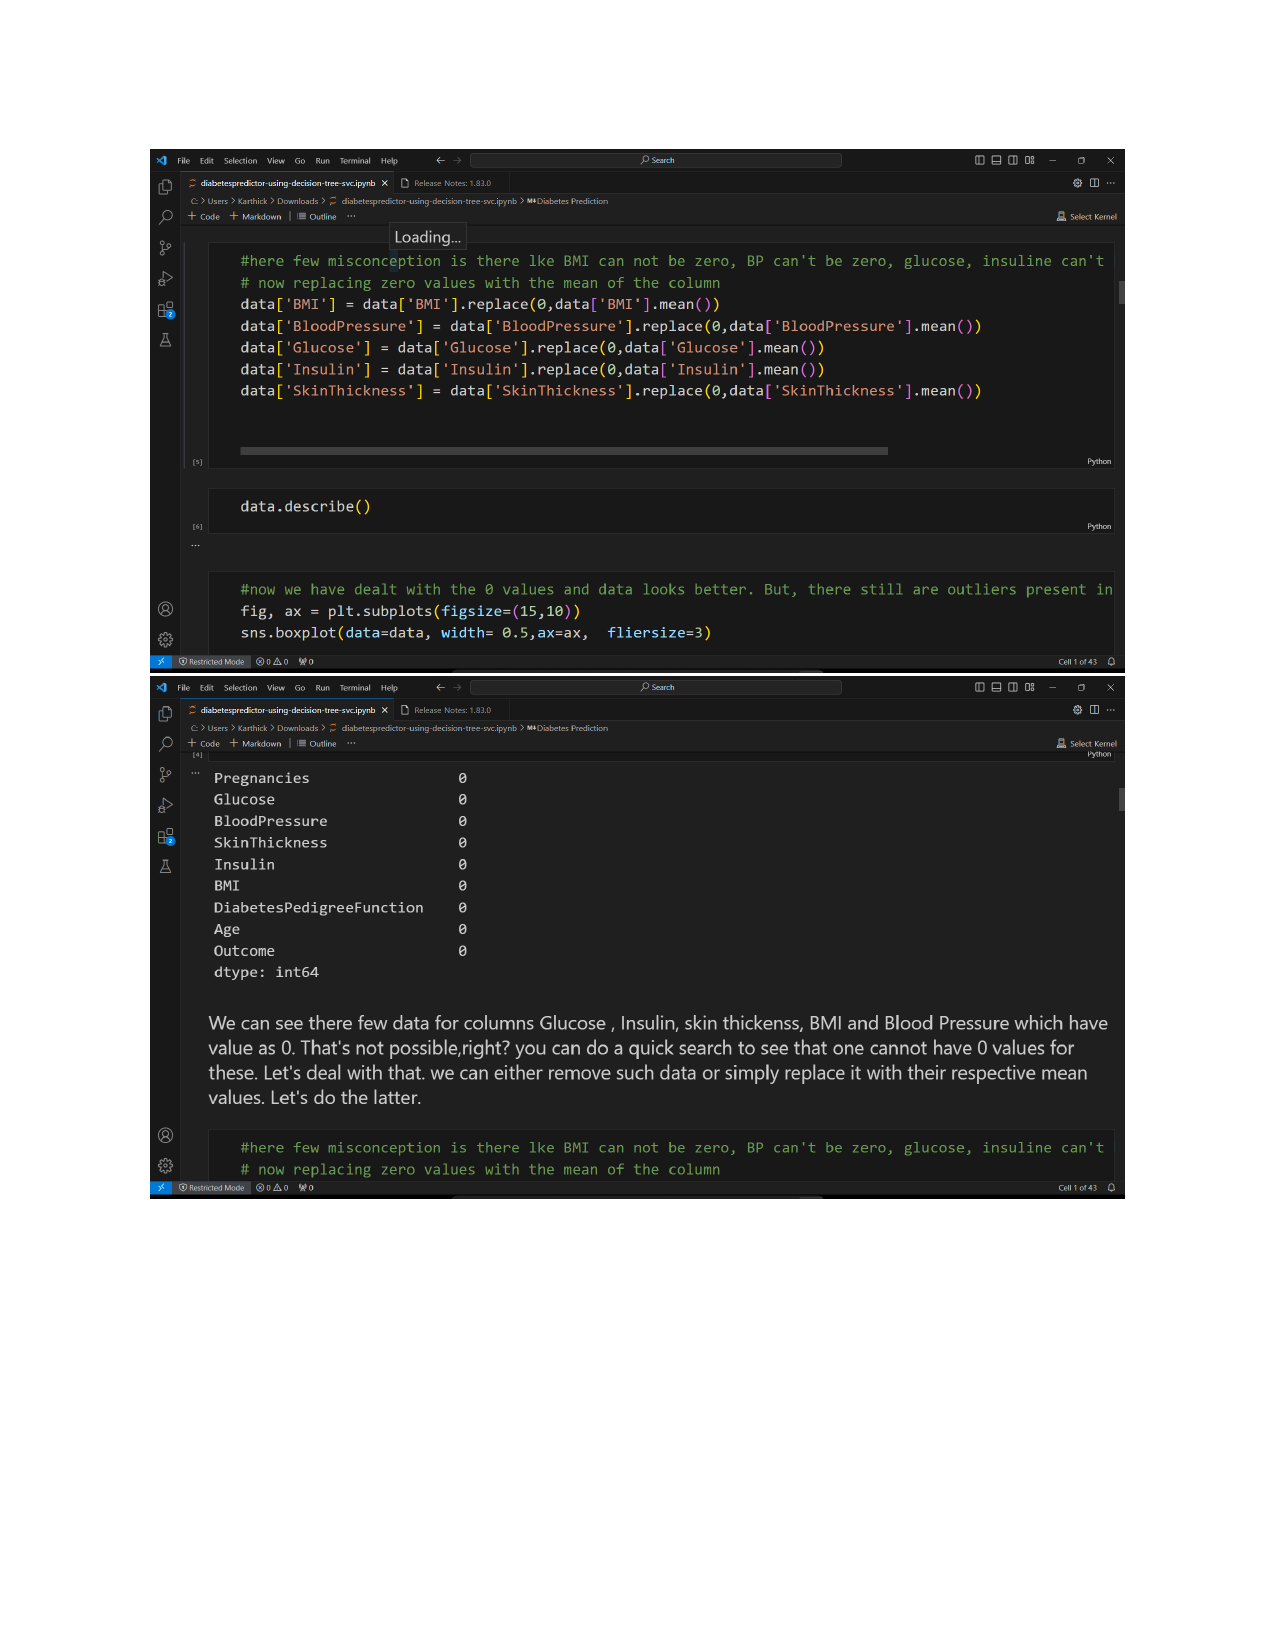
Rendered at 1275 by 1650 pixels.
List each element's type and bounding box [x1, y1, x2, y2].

picture [150, 676, 1125, 1199]
picture [150, 149, 1125, 673]
